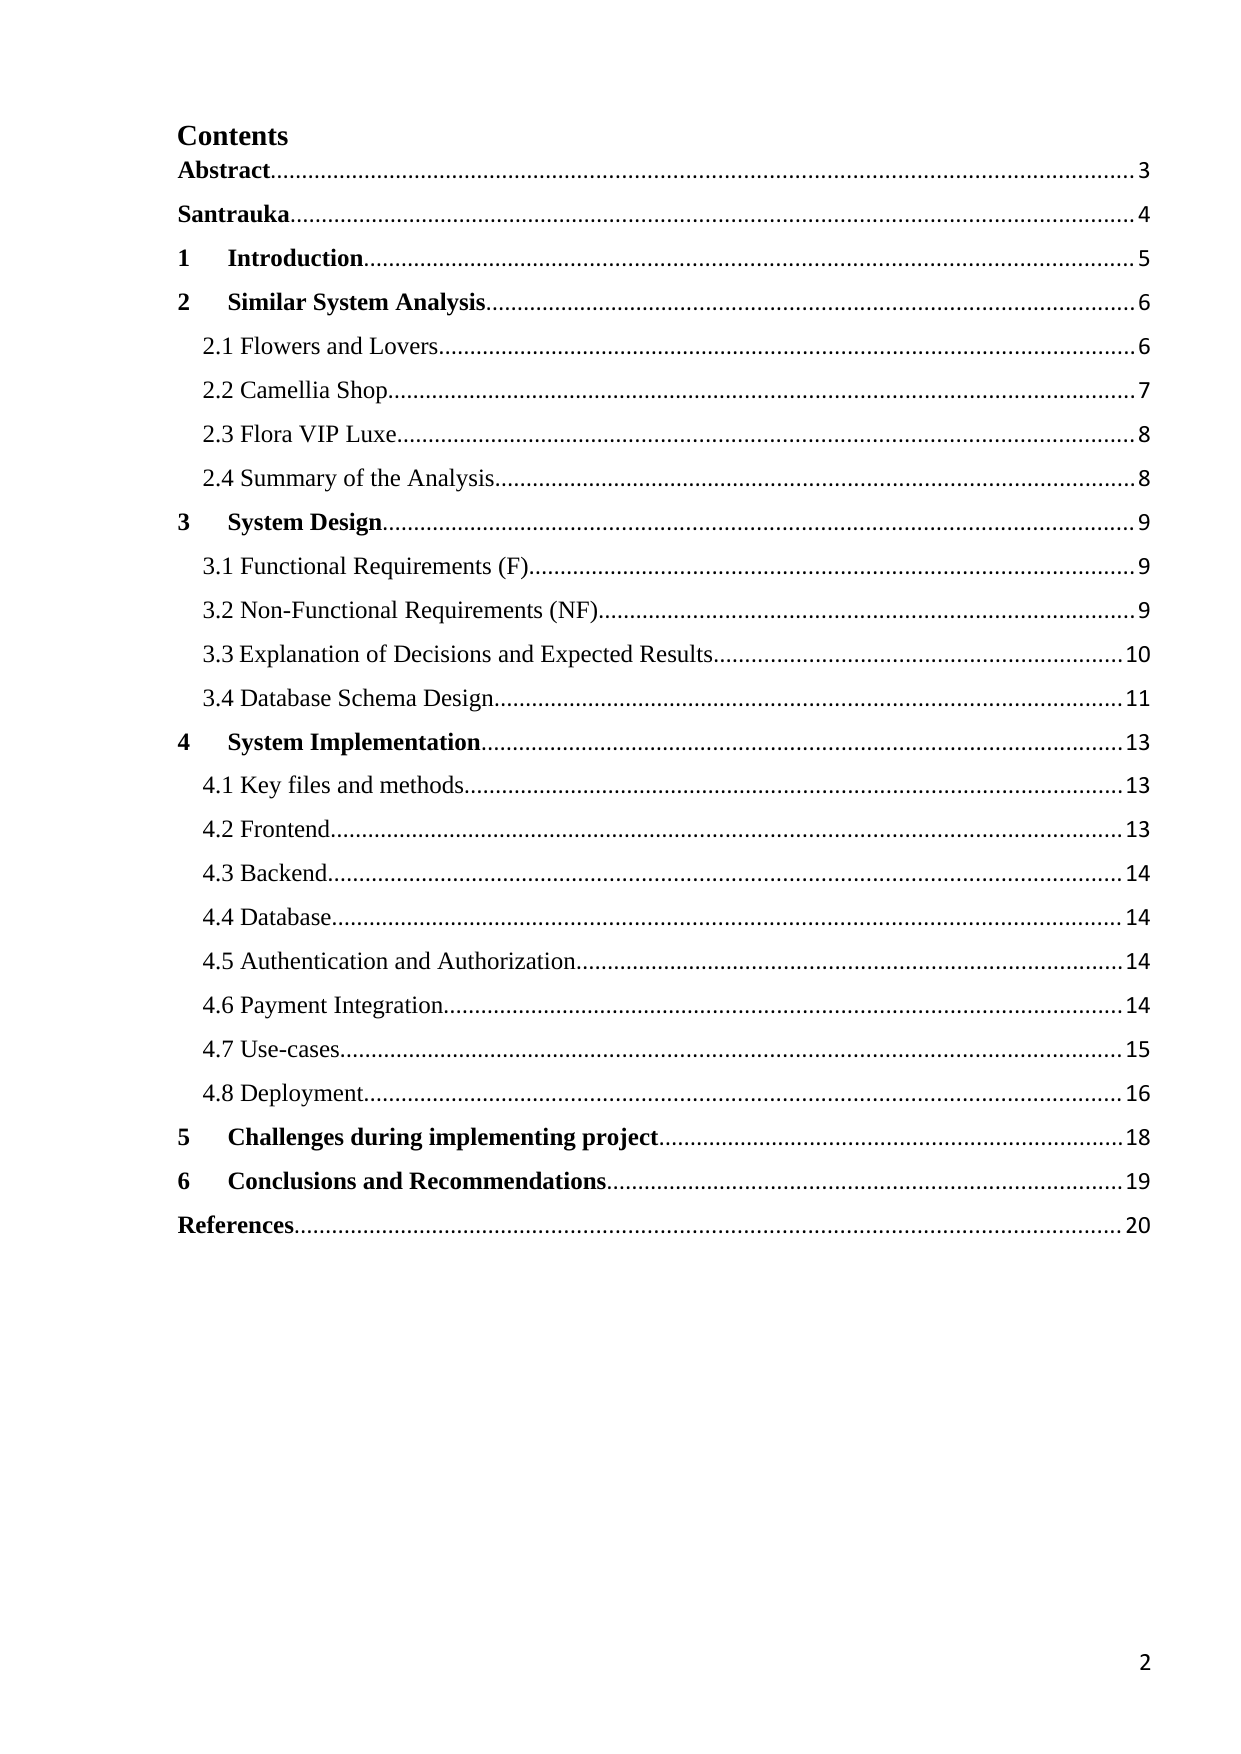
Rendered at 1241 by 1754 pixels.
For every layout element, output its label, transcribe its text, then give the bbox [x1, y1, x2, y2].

text Contents [177, 118, 1152, 152]
